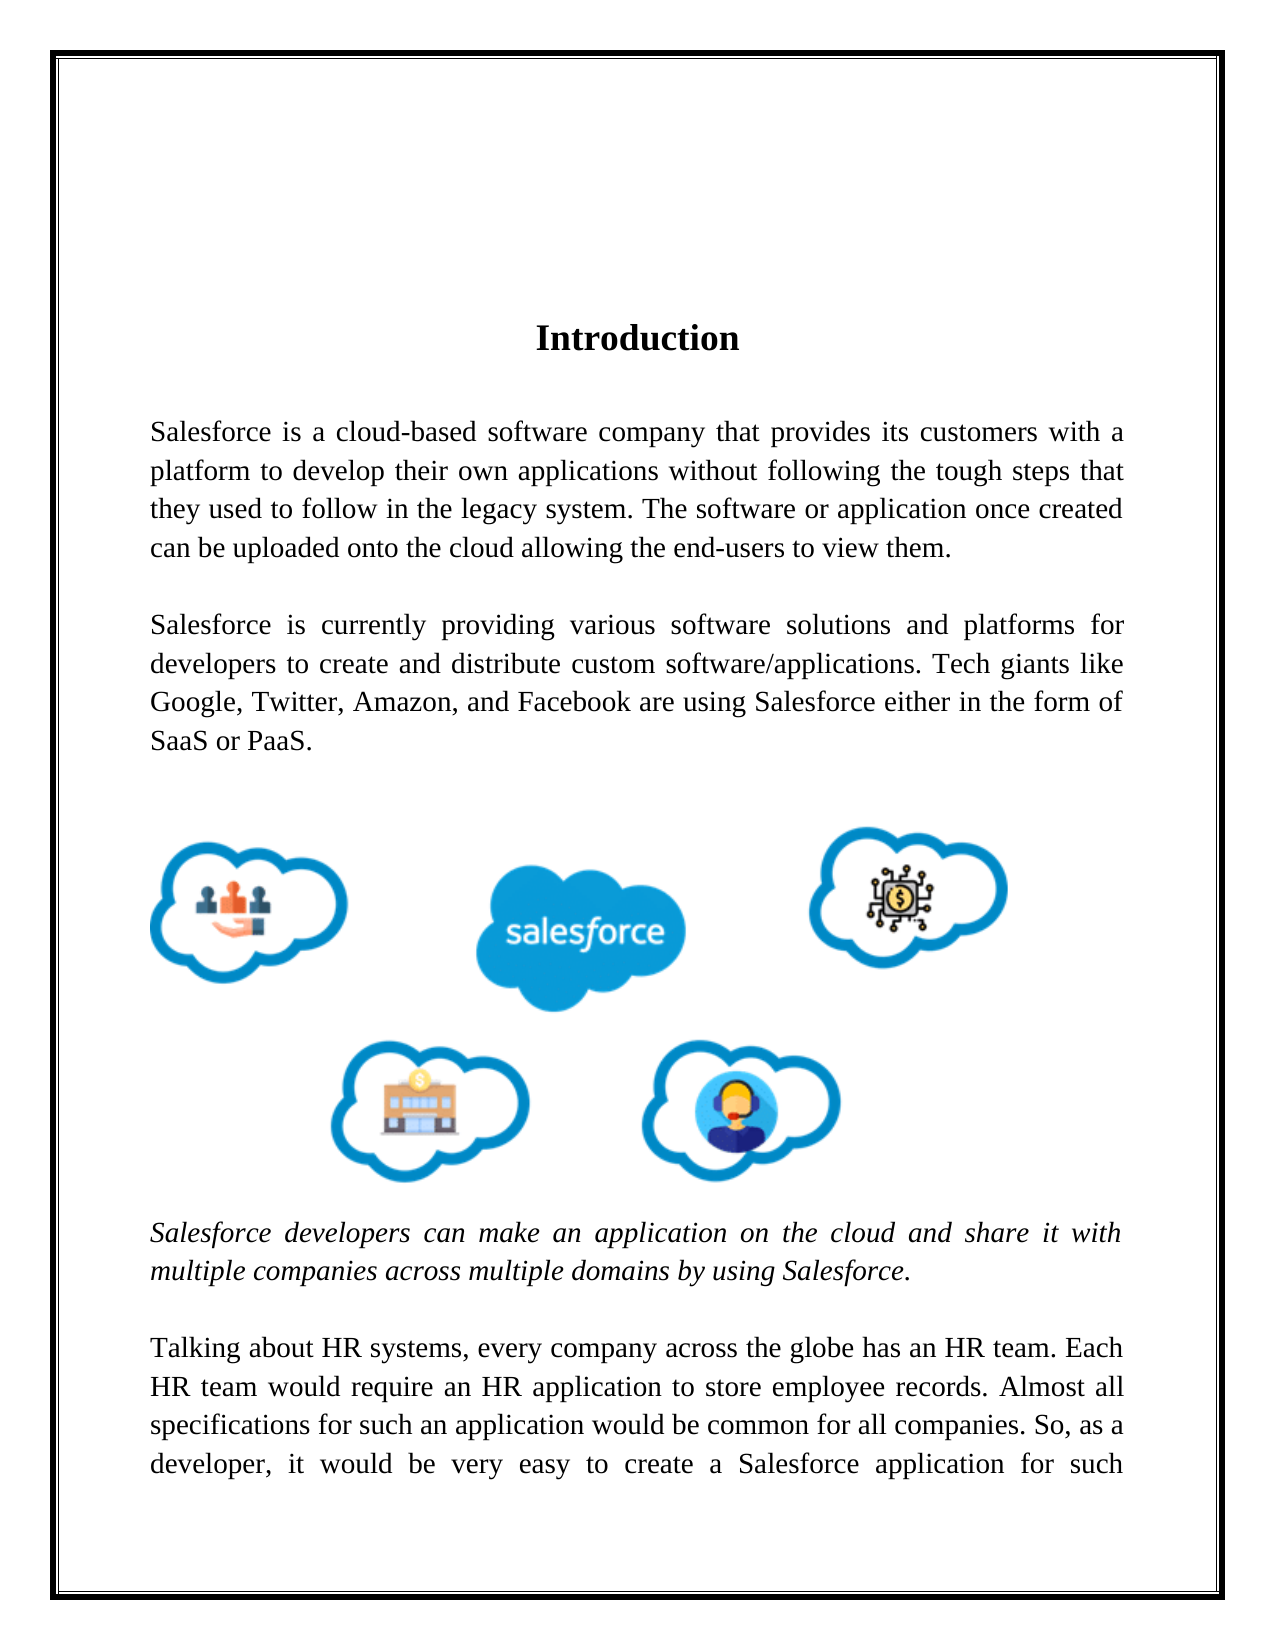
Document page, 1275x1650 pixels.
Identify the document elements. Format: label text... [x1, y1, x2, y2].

picture [161, 854, 337, 972]
picture [821, 838, 996, 957]
text Salesforce is a cloud-based software company that provides its customers with a platform to develop their own applications without following the tough steps that they used to follow in the legacy system. The software or application once created can be uploaded onto the cloud allowing the end-users to view them. [150, 414, 1125, 564]
picture [150, 800, 1008, 1211]
text Introduction [150, 315, 1125, 358]
text Salesforce is currently providing various software solutions and platforms for developers to create and distribute custom software/applications. Tech giants like Google, Twitter, Amazon, and Facebook are using Salesforce either in the form of SaaS or PaaS. [150, 607, 1125, 756]
text Salesforce developers can make an application on the cloud and share it with multiple companies across multiple domains by using Salesforce. [150, 1215, 1125, 1287]
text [150, 1330, 1125, 1479]
